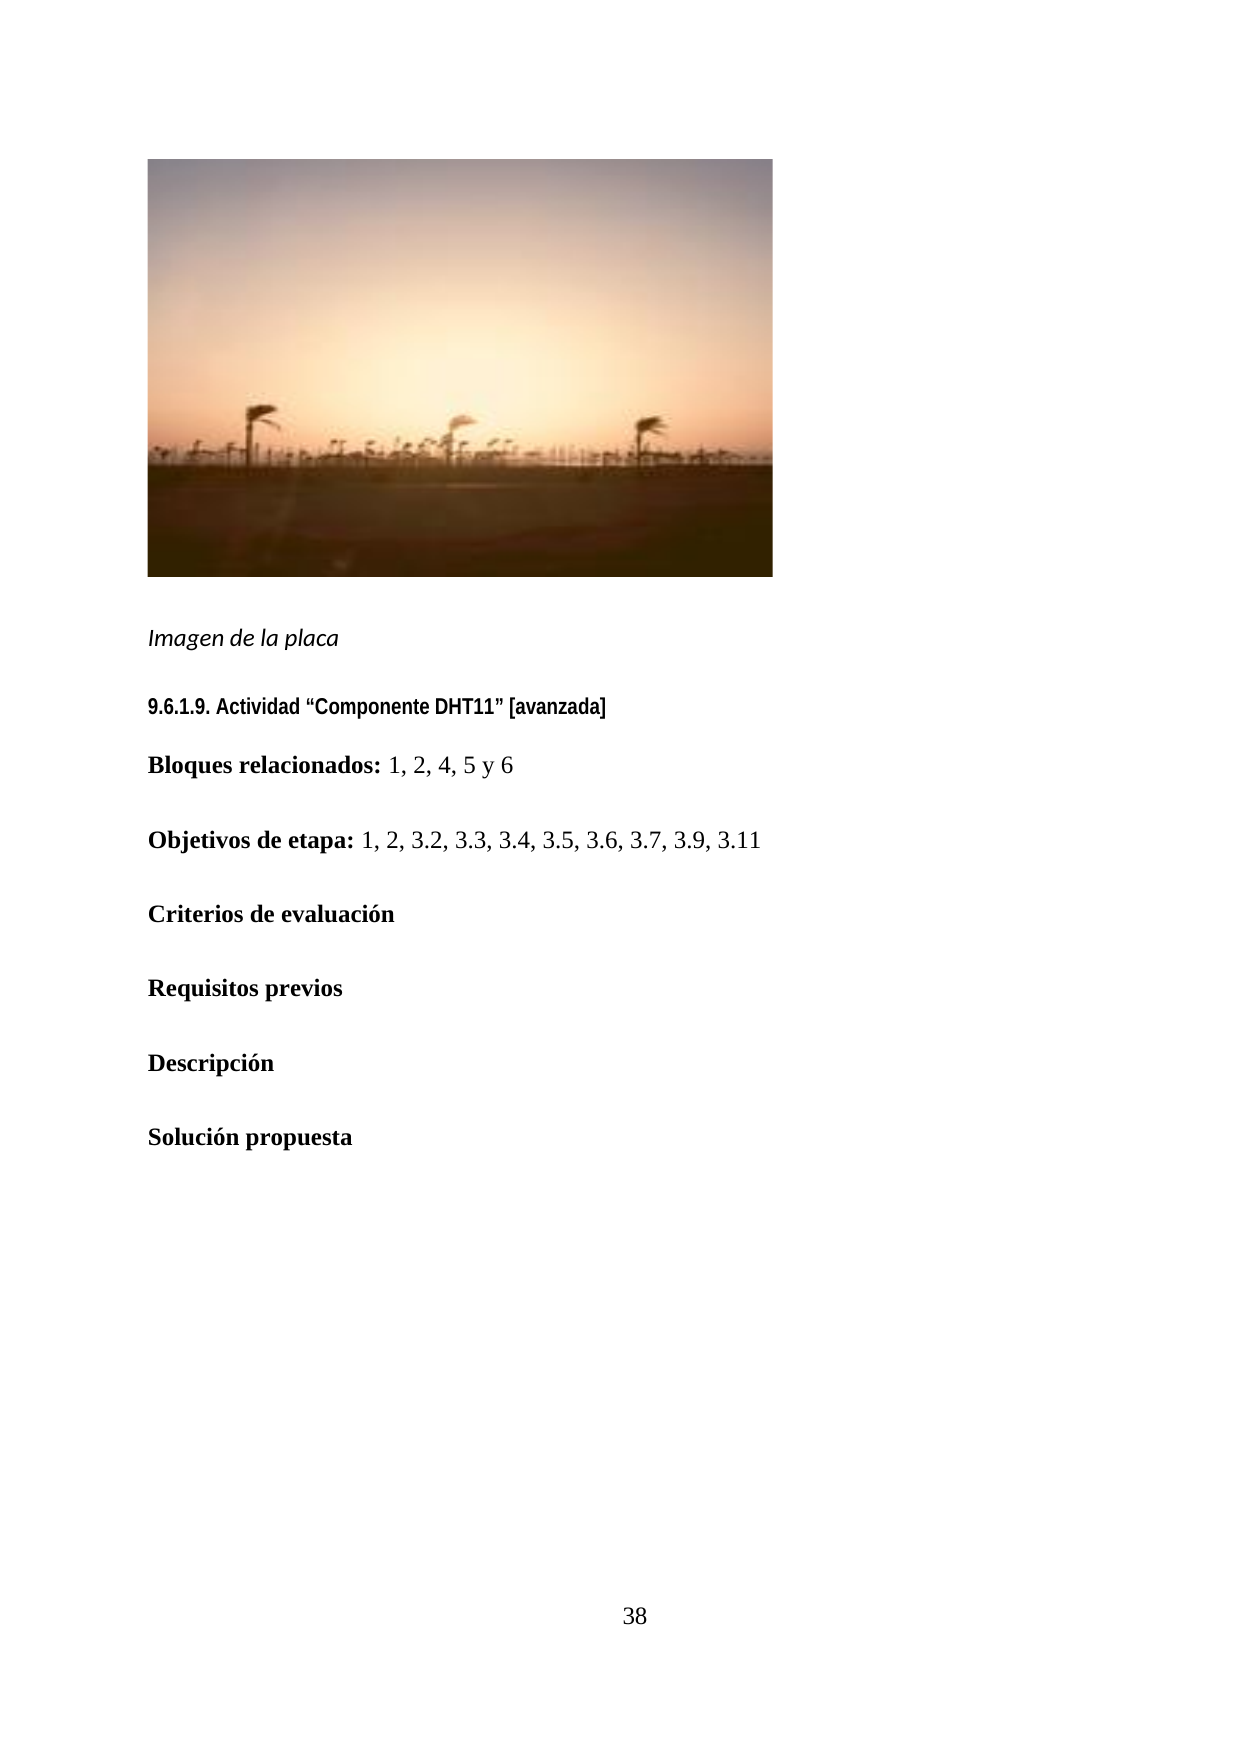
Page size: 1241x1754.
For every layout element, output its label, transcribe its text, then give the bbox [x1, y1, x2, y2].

text Bloques relacionados: 1, 2, 4, 5 y 6 [148, 750, 1122, 779]
text Requisitos previos [148, 973, 1122, 1002]
text Objetivos de etapa: 1, 2, 3.2, 3.3, 3.4, 3.5, 3.6, 3.7, 3.9, 3.11 [148, 825, 1122, 853]
picture [147, 159, 773, 577]
text Descripción [148, 1048, 1122, 1077]
text Criterios de evaluación [148, 899, 1122, 928]
text Imagen de la placa [148, 622, 1122, 653]
text Solución propuesta [148, 1122, 1122, 1151]
subtitle Actividad “Componente DHT11” [avanzada] [148, 693, 1122, 719]
